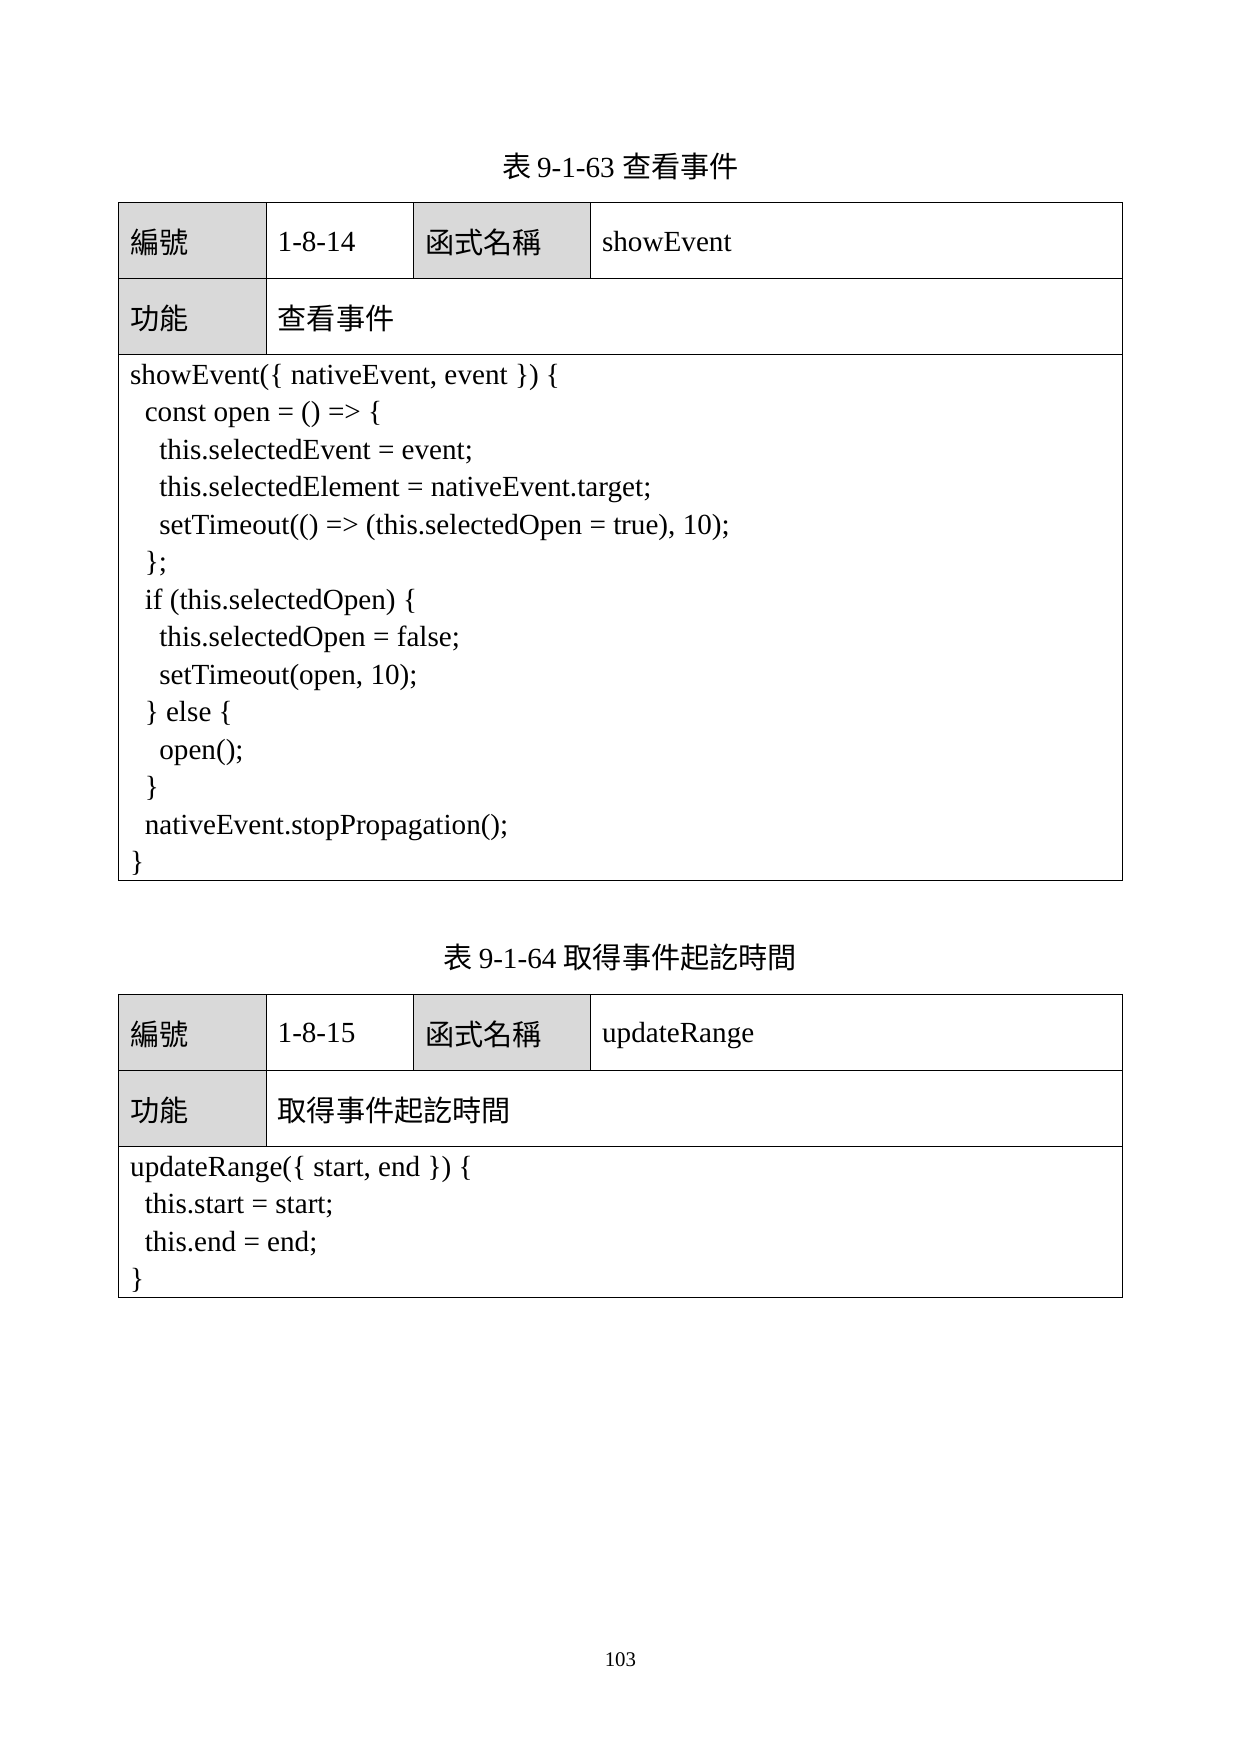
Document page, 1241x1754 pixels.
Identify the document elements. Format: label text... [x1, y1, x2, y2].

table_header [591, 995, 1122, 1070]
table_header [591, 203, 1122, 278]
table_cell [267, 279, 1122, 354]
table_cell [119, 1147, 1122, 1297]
subtitle 表9-1-63 查看事件 [118, 127, 1122, 202]
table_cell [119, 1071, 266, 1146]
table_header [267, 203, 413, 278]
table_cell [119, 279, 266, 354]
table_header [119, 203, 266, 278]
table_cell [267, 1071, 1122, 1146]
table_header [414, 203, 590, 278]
subtitle 表9-1-64 取得事件起訖時間 [118, 919, 1122, 994]
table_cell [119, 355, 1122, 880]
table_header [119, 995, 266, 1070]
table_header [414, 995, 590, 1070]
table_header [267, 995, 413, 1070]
